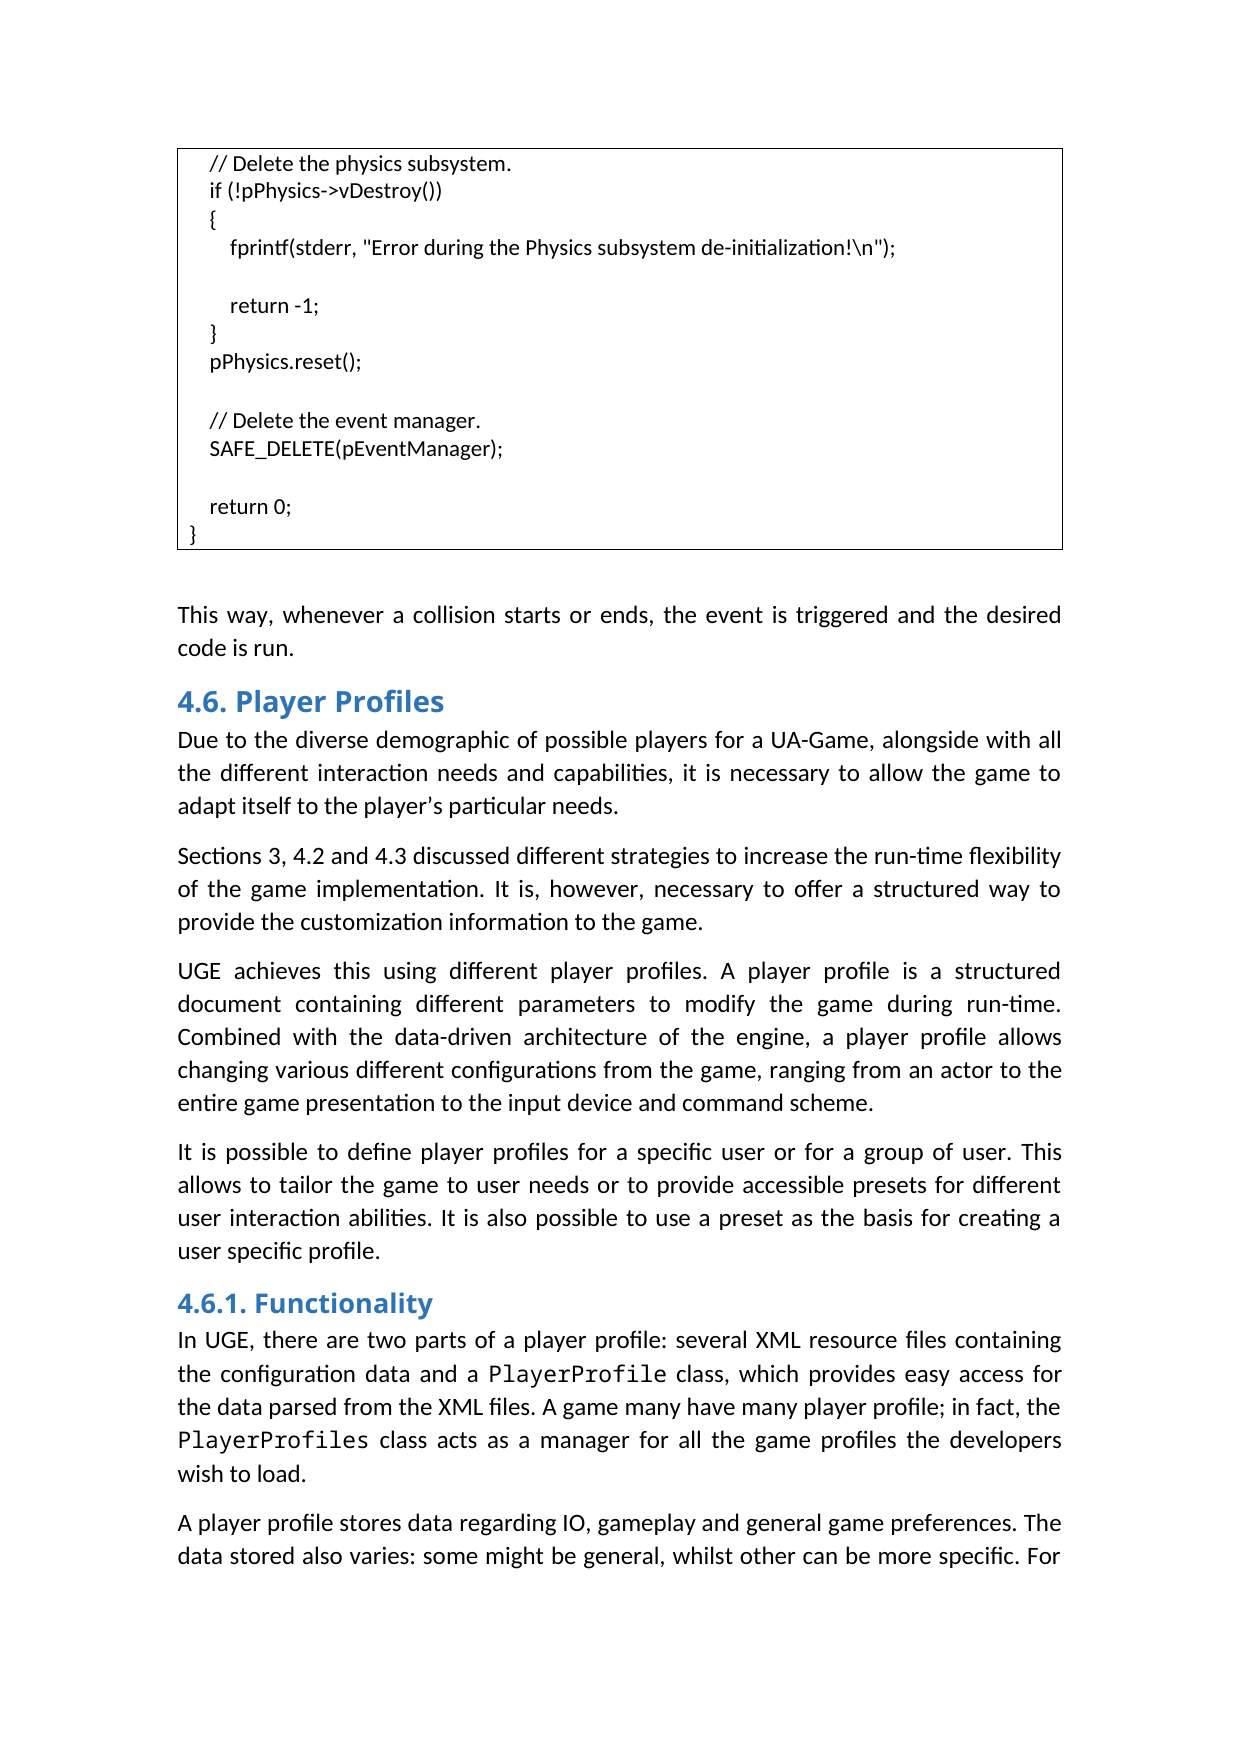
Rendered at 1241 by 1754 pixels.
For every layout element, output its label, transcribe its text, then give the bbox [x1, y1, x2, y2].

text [177, 1507, 1063, 1571]
subtitle Functionality [177, 1285, 1063, 1322]
text UGE achieves this using different player profiles. A player profile is a structured document containing different parameters to modify the game during run-time. Combined with the data-driven architecture of the engine, a player profile allows changing various different configurations from the game, ranging from an actor to the entire game presentation to the input device and command scheme. [177, 955, 1063, 1117]
text Due to the diverse demographic of possible players for a UA-Game, alongside with all the different interaction needs and capabilities, it is necessary to allow the game to adapt itself to the player’s particular needs. [177, 724, 1063, 821]
text It is possible to define player profiles for a specific user or for a group of user. This allows to tailor the game to user needs or to provide accessible presets for different user interaction abilities. It is also possible to use a preset as the basis for creating a user specific profile. [177, 1136, 1063, 1266]
subtitle Player Profiles [177, 682, 1063, 721]
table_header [178, 149, 1062, 548]
text This way, whenever a collision starts or ends, the event is triggered and the desired code is run. [177, 599, 1063, 662]
text In UGE, there are two parts of a player profile: several XML resource files containing the configuration data and a PlayerProfile class, which provides easy access for the data parsed from the XML files. A game many have many player profile; in fact, the PlayerProfiles class acts as a manager for all the game profiles the developers wish to load. [177, 1324, 1063, 1488]
text Sections 3, 4.2 and 4.3 discussed different strategies to increase the run-time flexibility of the game implementation. It is, however, necessary to offer a structured way to provide the customization information to the game. [177, 840, 1063, 936]
